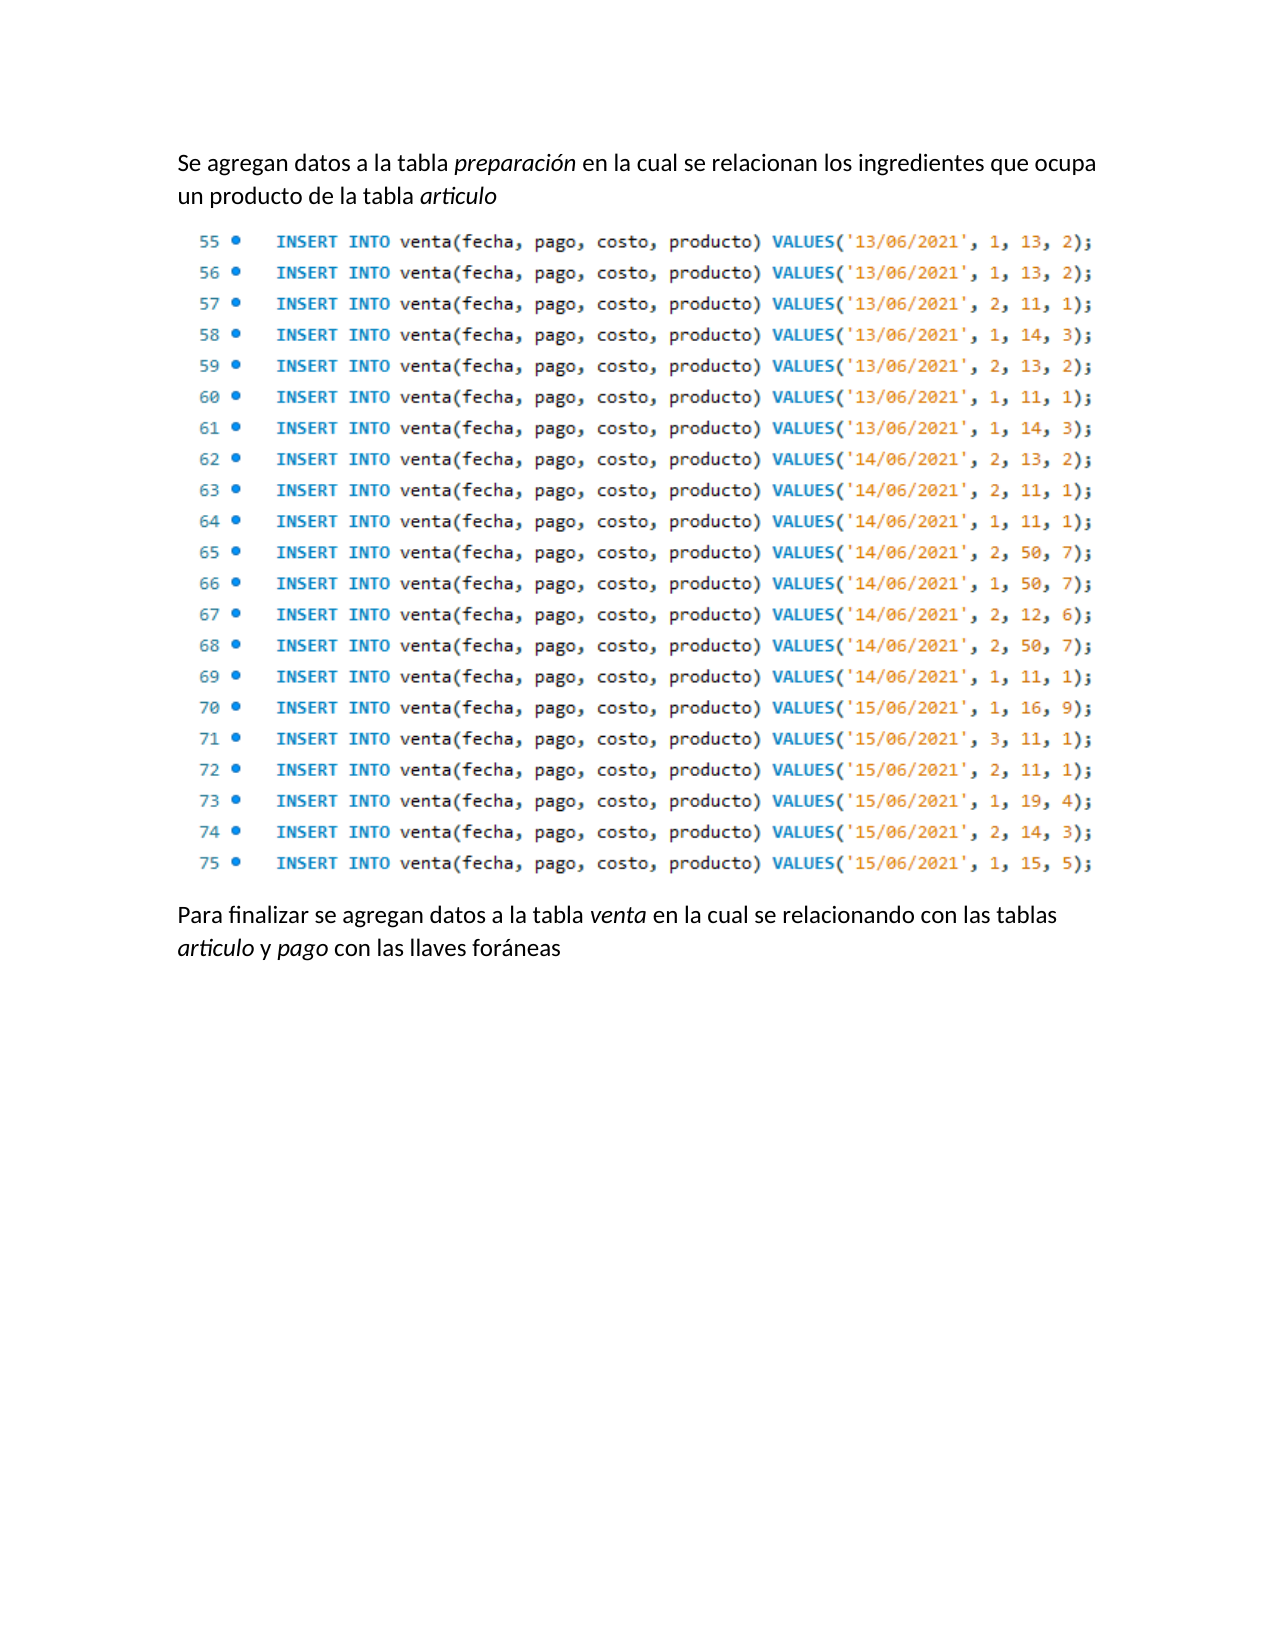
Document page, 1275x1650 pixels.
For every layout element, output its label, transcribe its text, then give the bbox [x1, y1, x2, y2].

text Se agregan datos a la tabla preparación en la cual se relacionan los ingredientes que ocupa un producto de la tabla articulo [177, 148, 1098, 211]
picture [177, 230, 1098, 881]
text Para finalizar se agregan datos a la tabla venta en la cual se relacionando con las tablas articulo y pago con las llaves foráneas [177, 899, 1098, 962]
